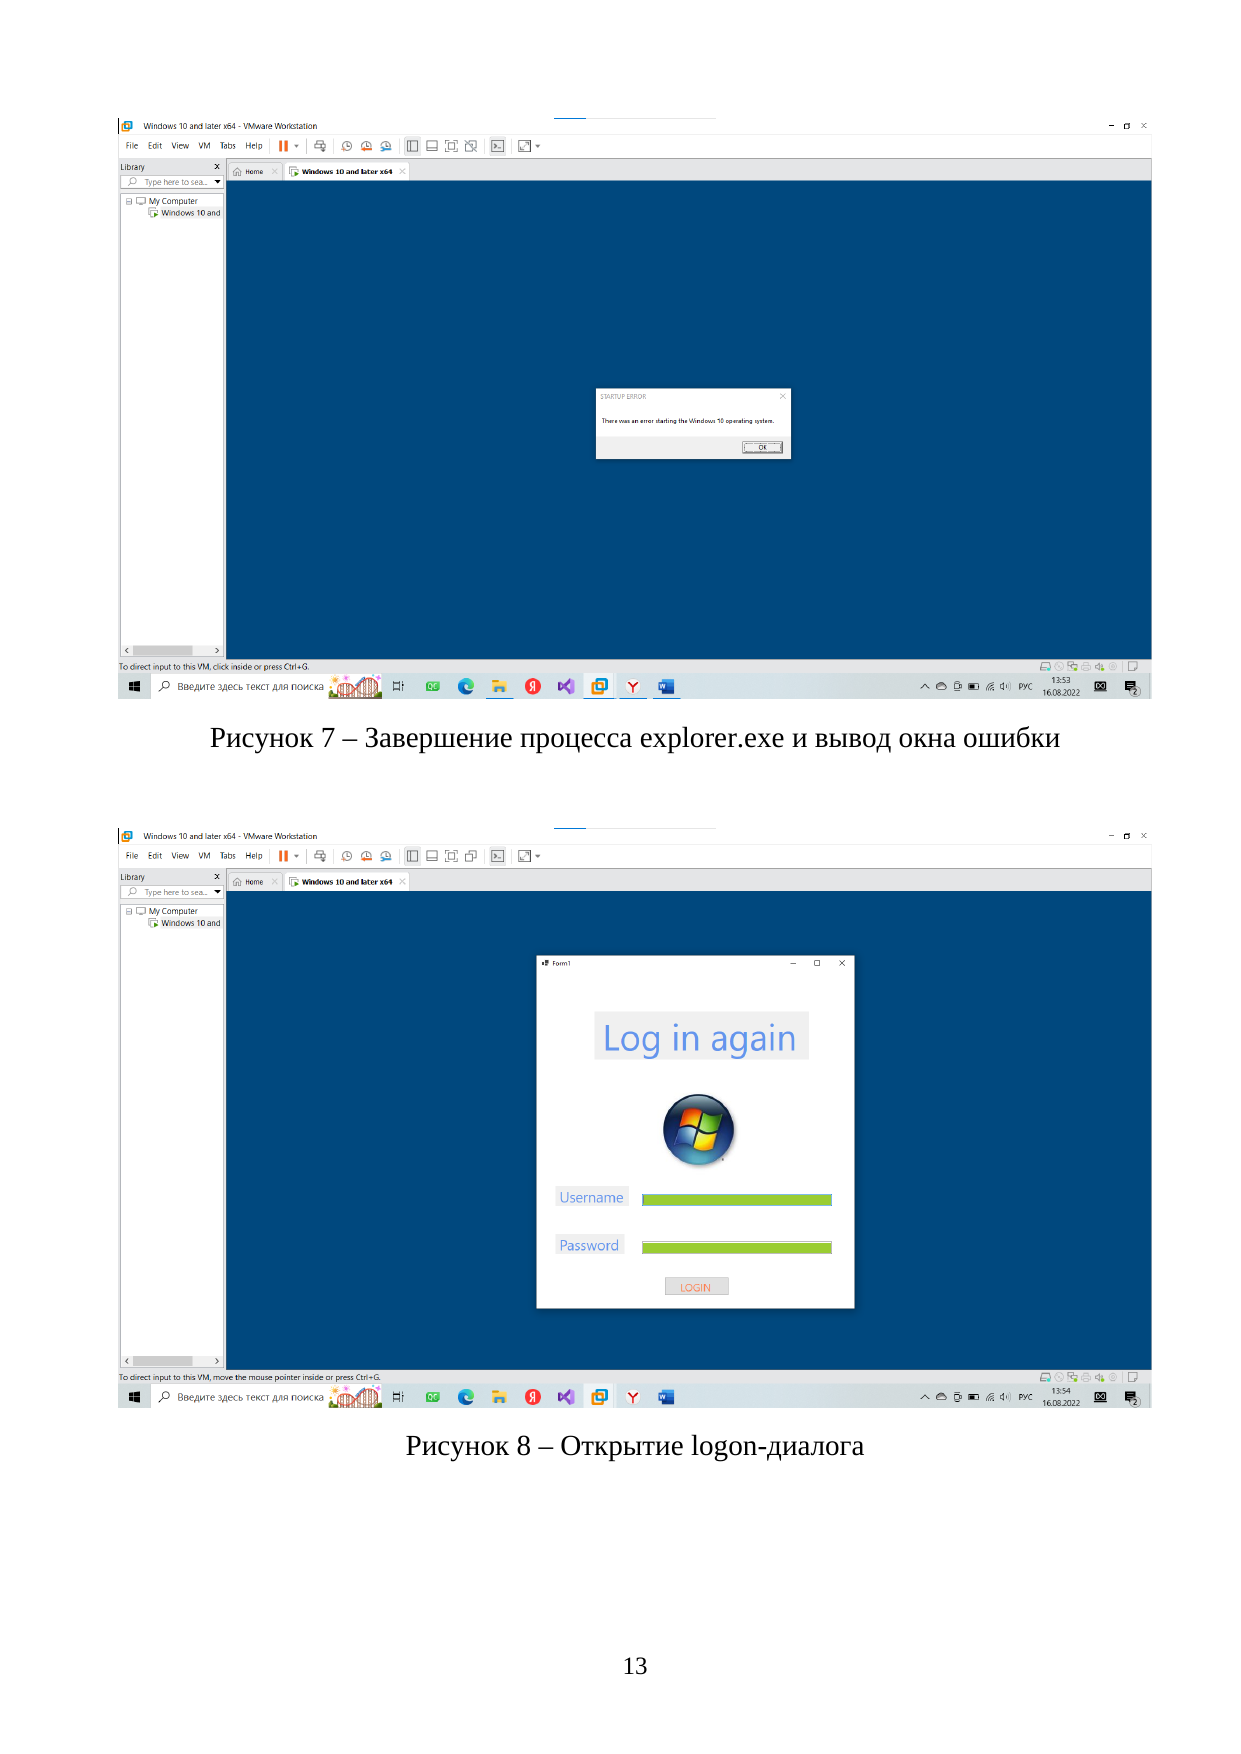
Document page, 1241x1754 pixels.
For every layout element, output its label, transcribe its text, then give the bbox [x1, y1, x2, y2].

picture [118, 118, 1152, 699]
picture [118, 828, 1152, 1408]
